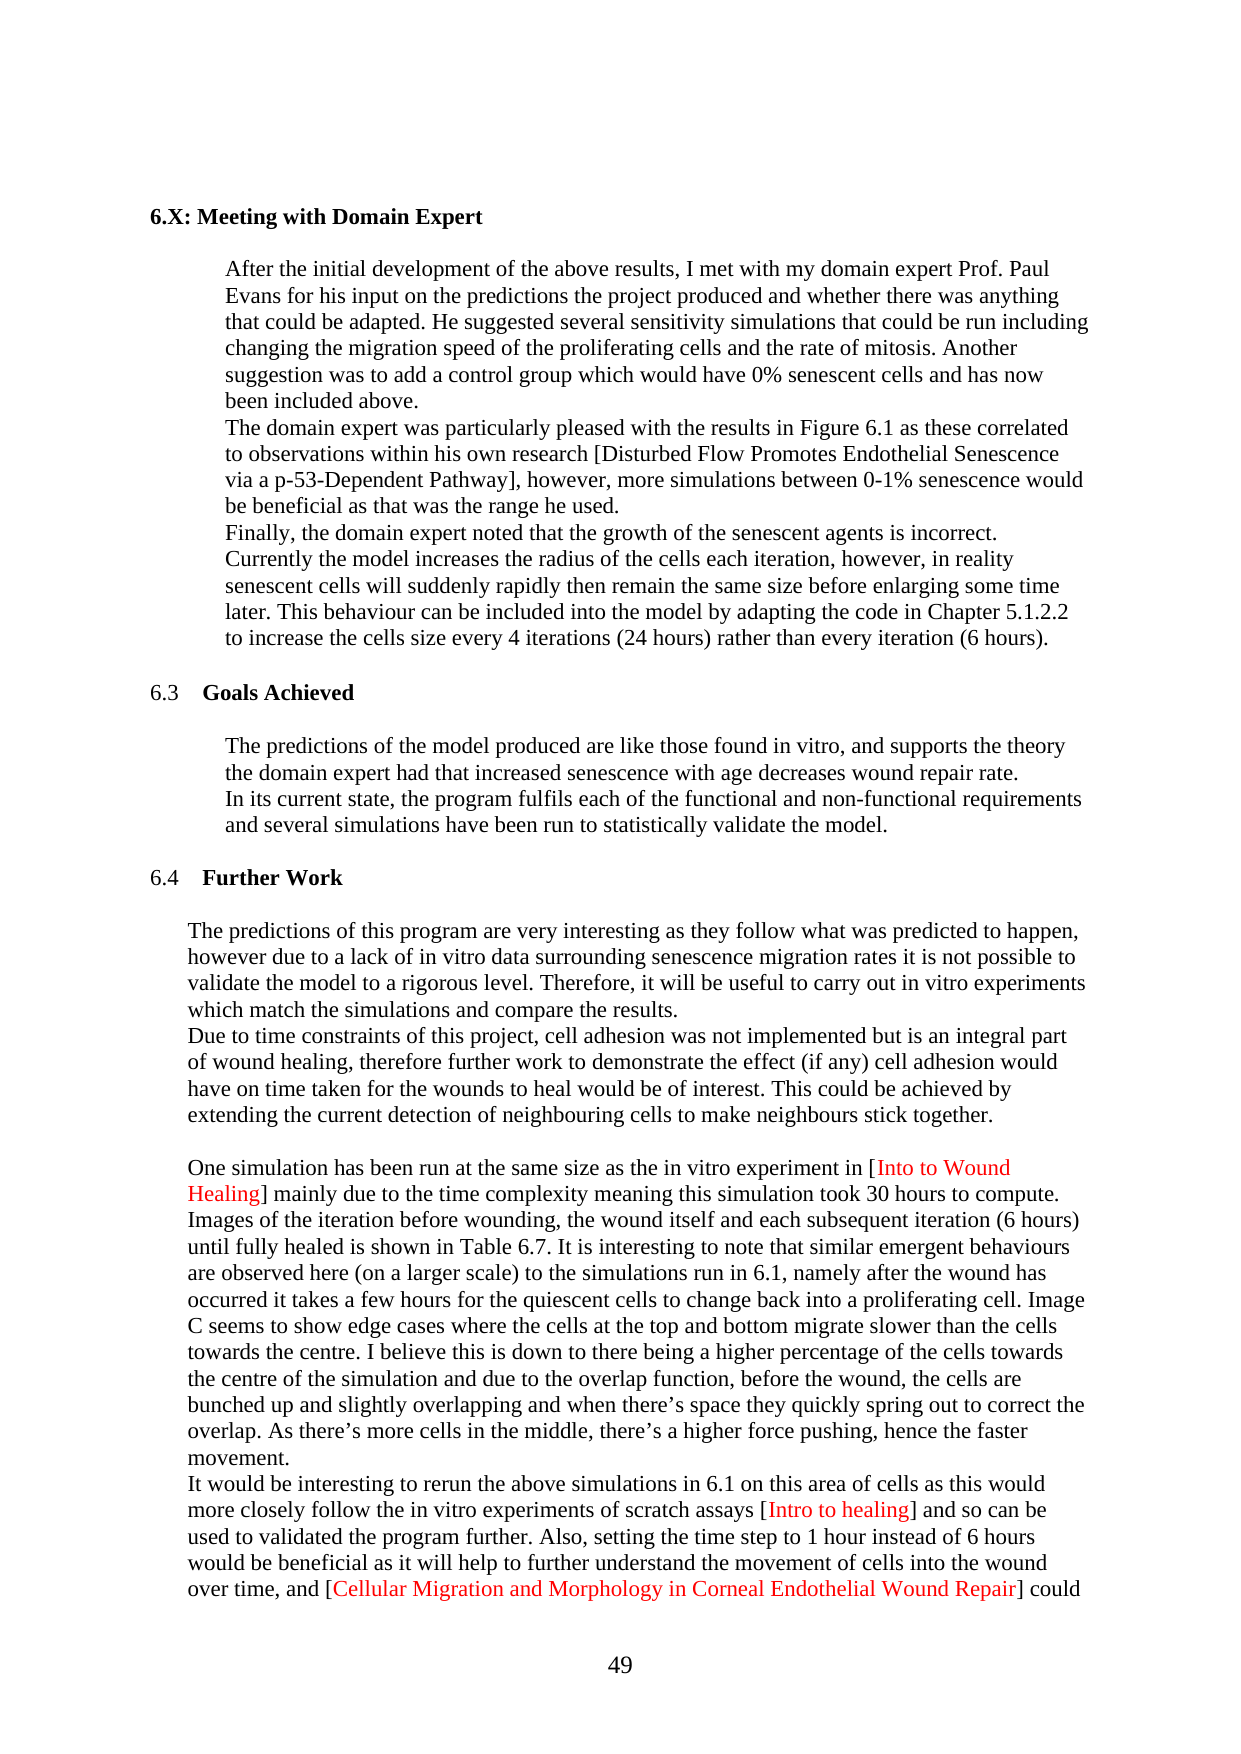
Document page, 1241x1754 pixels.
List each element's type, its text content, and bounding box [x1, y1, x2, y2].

text After the initial development of the above results, I met with my domain expert Prof. Paul Evans for his input on the predictions the project produced and whether there was anything that could be adapted. He suggested several sensitivity simulations that could be run including changing the migration speed of the proliferating cells and the rate of mitosis. Another suggestion was to add a control group which would have 0% senescent cells and has now been included above. [225, 255, 1090, 413]
text The domain expert was particularly pleased with the results in Figure 6.1 as these correlated to observations within his own research [Disturbed Flow Promotes Endothelial Senescence via a p-53-Dependent Pathway], however, more simulations between 0-1% senescence would be beneficial as that was the range he used. [225, 413, 1090, 519]
list Goals Achieved [150, 679, 1090, 706]
text The predictions of this program are very interesting as they follow what was predicted to happen, however due to a lack of in vitro data surrounding senescence migration rates it is not possible to validate the model to a rigorous level. Therefore, it will be useful to carry out in vitro experiments which match the simulations and compare the results. [187, 917, 1090, 1022]
list Further Work [150, 864, 1090, 890]
text One simulation has been run at the same size as the in vitro experiment in [Into to Wound Healing] mainly due to the time complexity meaning this simulation took 30 hours to compute. Images of the iteration before wounding, the wound itself and each subsequent iteration (6 hours) until fully healed is shown in Table 6.7. It is interesting to note that similar emergent behaviours are observed here (on a larger scale) to the simulations run in 6.1, namely after the wound has occurred it takes a few hours for the quiescent cells to change back into a proliferating cell. Image C seems to show edge cases where the cells at the top and bottom migrate slower than the cells towards the centre. I believe this is down to there being a higher percentage of the cells towards the centre of the simulation and due to the overlap function, before the wound, the cells are bunched up and slightly overlapping and when there’s space they quickly spring out to correct the overlap. As there’s more cells in the middle, there’s a higher force pushing, hence the faster movement. [187, 1154, 1090, 1470]
text Finally, the domain expert noted that the growth of the senescent agents is incorrect. Currently the model increases the radius of the cells each iteration, however, in reality senescent cells will suddenly rapidly then remain the same size before enlarging some time later. This behaviour can be included into the model by adapting the code in Chapter 5.1.2.2 to increase the cells size every 4 iterations (24 hours) rather than every iteration (6 hours). [225, 519, 1090, 679]
text 6.X: Meeting with Domain Expert [150, 203, 1090, 229]
text Due to time constraints of this project, cell adhesion was not implemented but is an integral part of wound healing, therefore further work to demonstrate the effect (if any) cell adhesion would have on time taken for the wounds to heal would be of interest. This could be achieved by extending the current detection of neighbouring cells to make neighbours stick together. [187, 1022, 1090, 1127]
text In its current state, the program fulfils each of the functional and non-functional requirements and several simulations have been run to statistically validate the model. [225, 785, 1090, 838]
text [187, 1470, 1090, 1602]
text The predictions of the model produced are like those found in vitro, and supports the theory the domain expert had that increased senescence with age decreases wound repair rate. [225, 732, 1090, 785]
